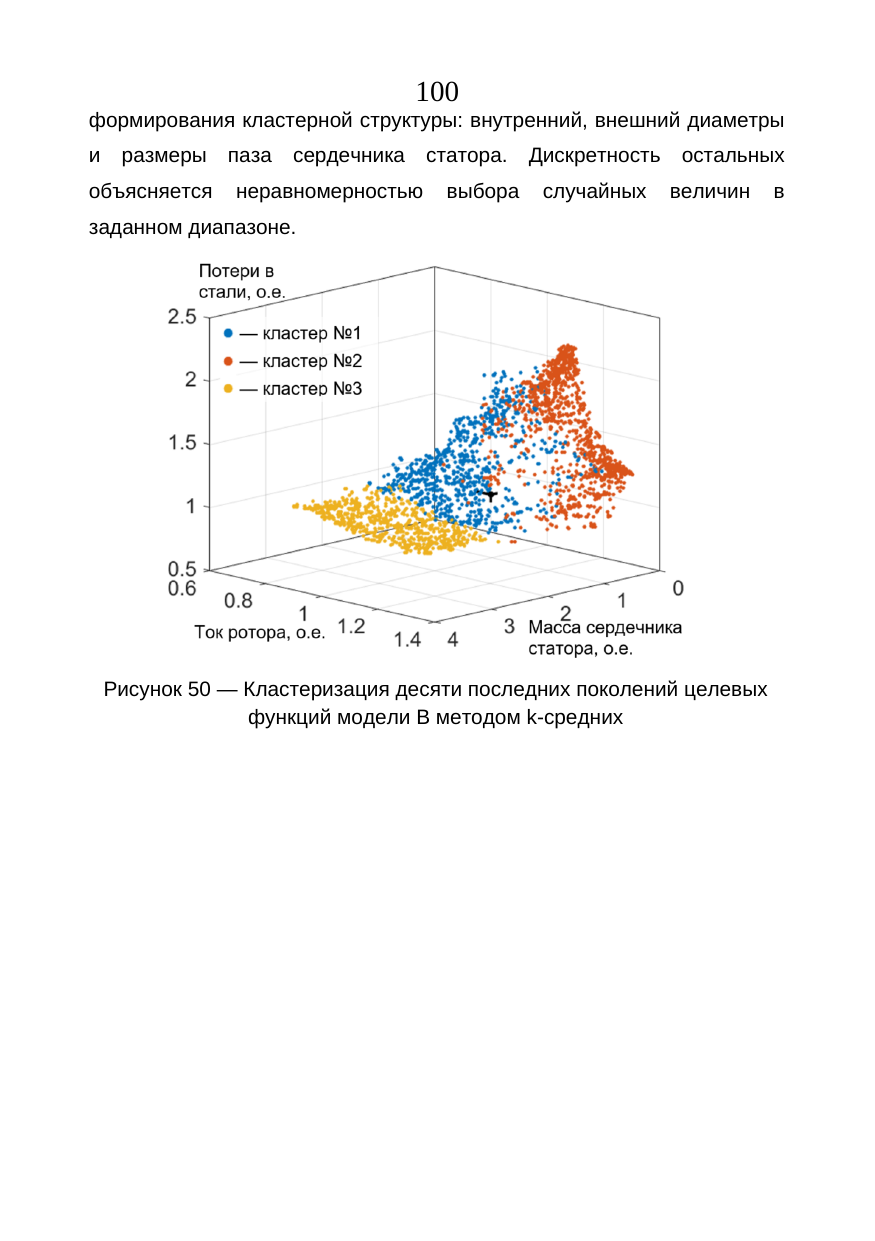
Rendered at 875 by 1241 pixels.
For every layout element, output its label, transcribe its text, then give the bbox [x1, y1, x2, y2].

text Рисунок 50 — Кластеризация десяти последних поколений целевых функций модели В методом k-средних [89, 677, 783, 729]
picture [162, 251, 694, 662]
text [89, 107, 785, 239]
